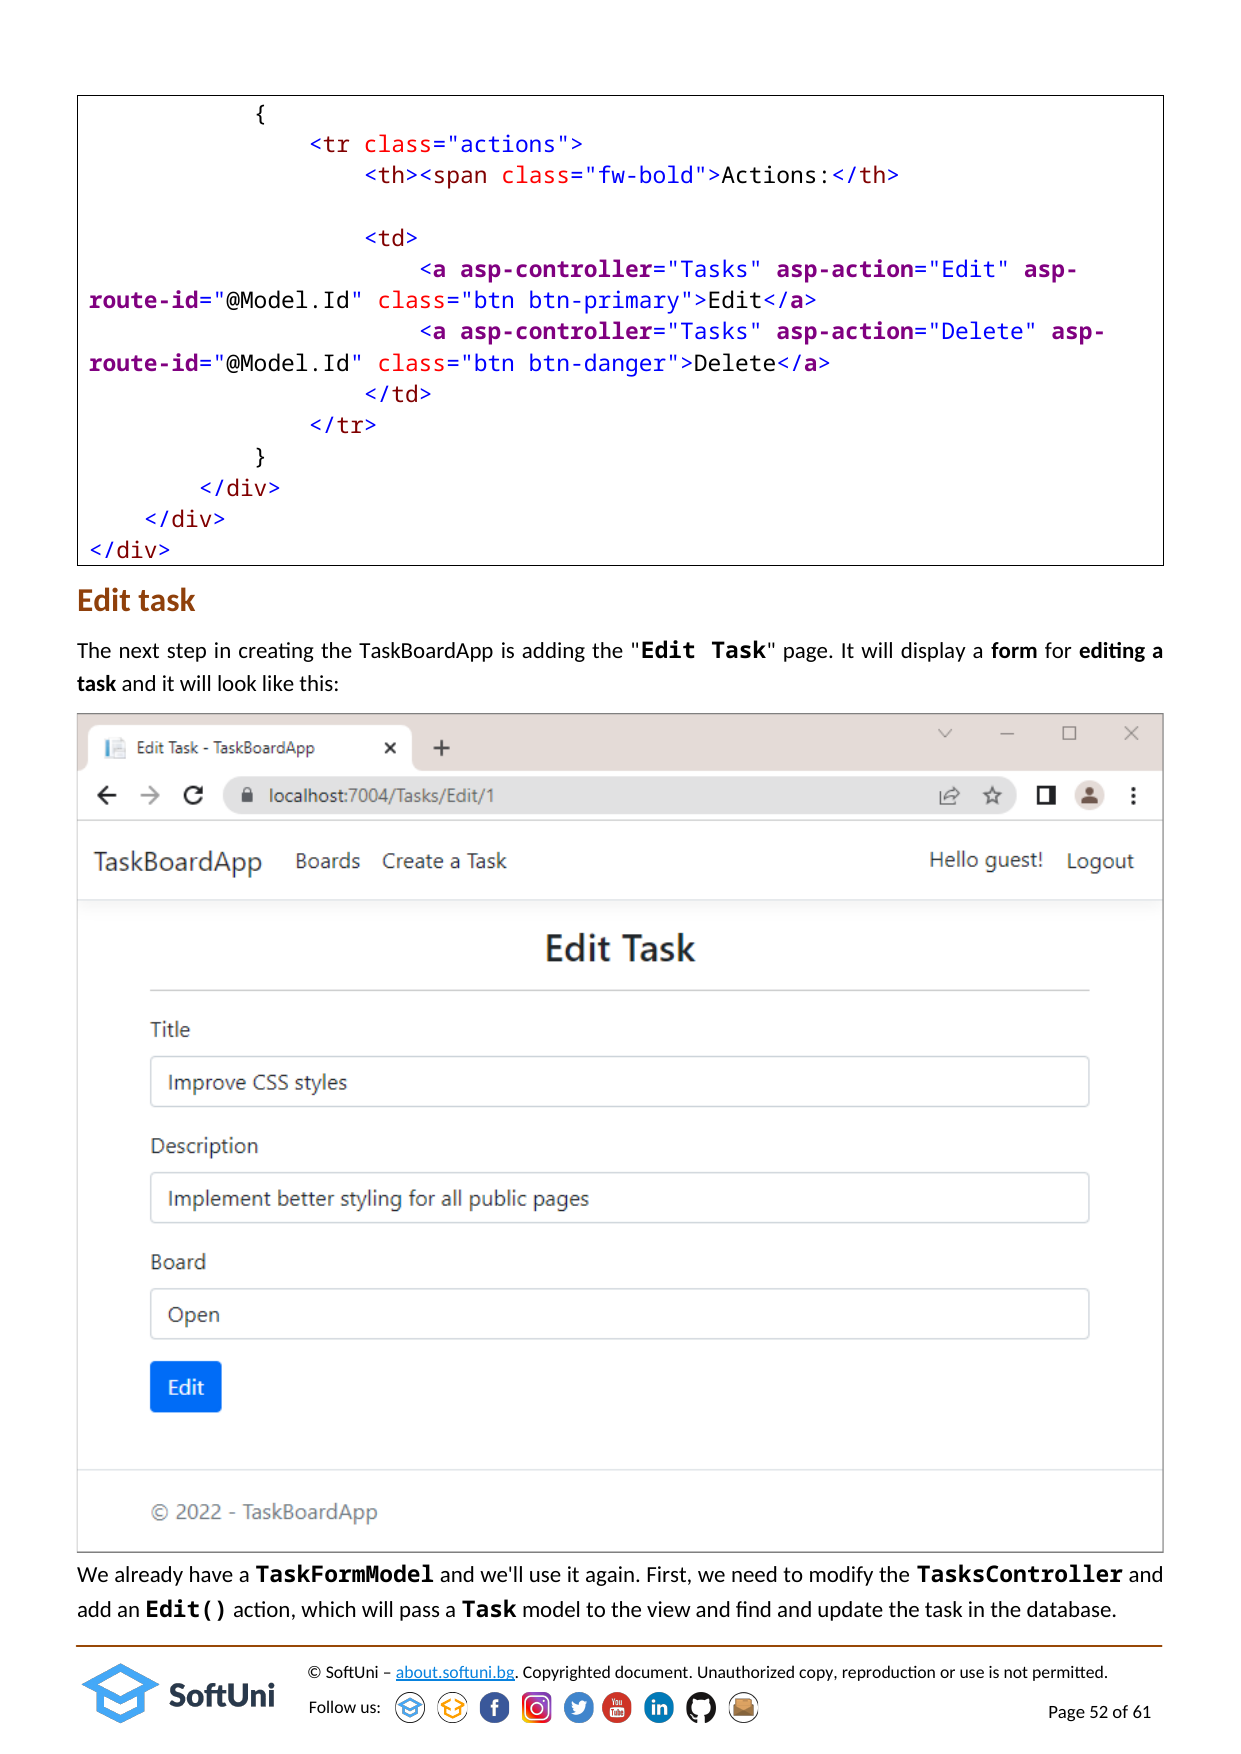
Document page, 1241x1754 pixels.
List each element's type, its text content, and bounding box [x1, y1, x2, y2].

picture [479, 1692, 510, 1723]
subtitle Edit task [77, 579, 1163, 619]
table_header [78, 96, 1163, 565]
picture [395, 1692, 425, 1723]
picture [658, 1705, 667, 1714]
picture [665, 1714, 674, 1723]
text We already have a TaskFormModel and we'll use it again. First, we need to modify the TasksController and add an Edit() action, which will pass a Task model to the view and find and update the task in the database. [77, 1553, 1163, 1625]
picture [728, 1692, 759, 1723]
picture [644, 1714, 653, 1723]
picture [686, 1692, 716, 1723]
picture [437, 1692, 468, 1723]
picture [665, 1692, 674, 1701]
picture [644, 1692, 653, 1701]
picture [76, 713, 1164, 1553]
picture [75, 1658, 281, 1729]
picture [564, 1692, 594, 1723]
text The next step in creating the TaskBoardApp is adding the "Edit Task" page. It will display a form for editing a task and it will look like this: [77, 634, 1163, 697]
picture [522, 1692, 552, 1723]
picture [602, 1692, 632, 1723]
